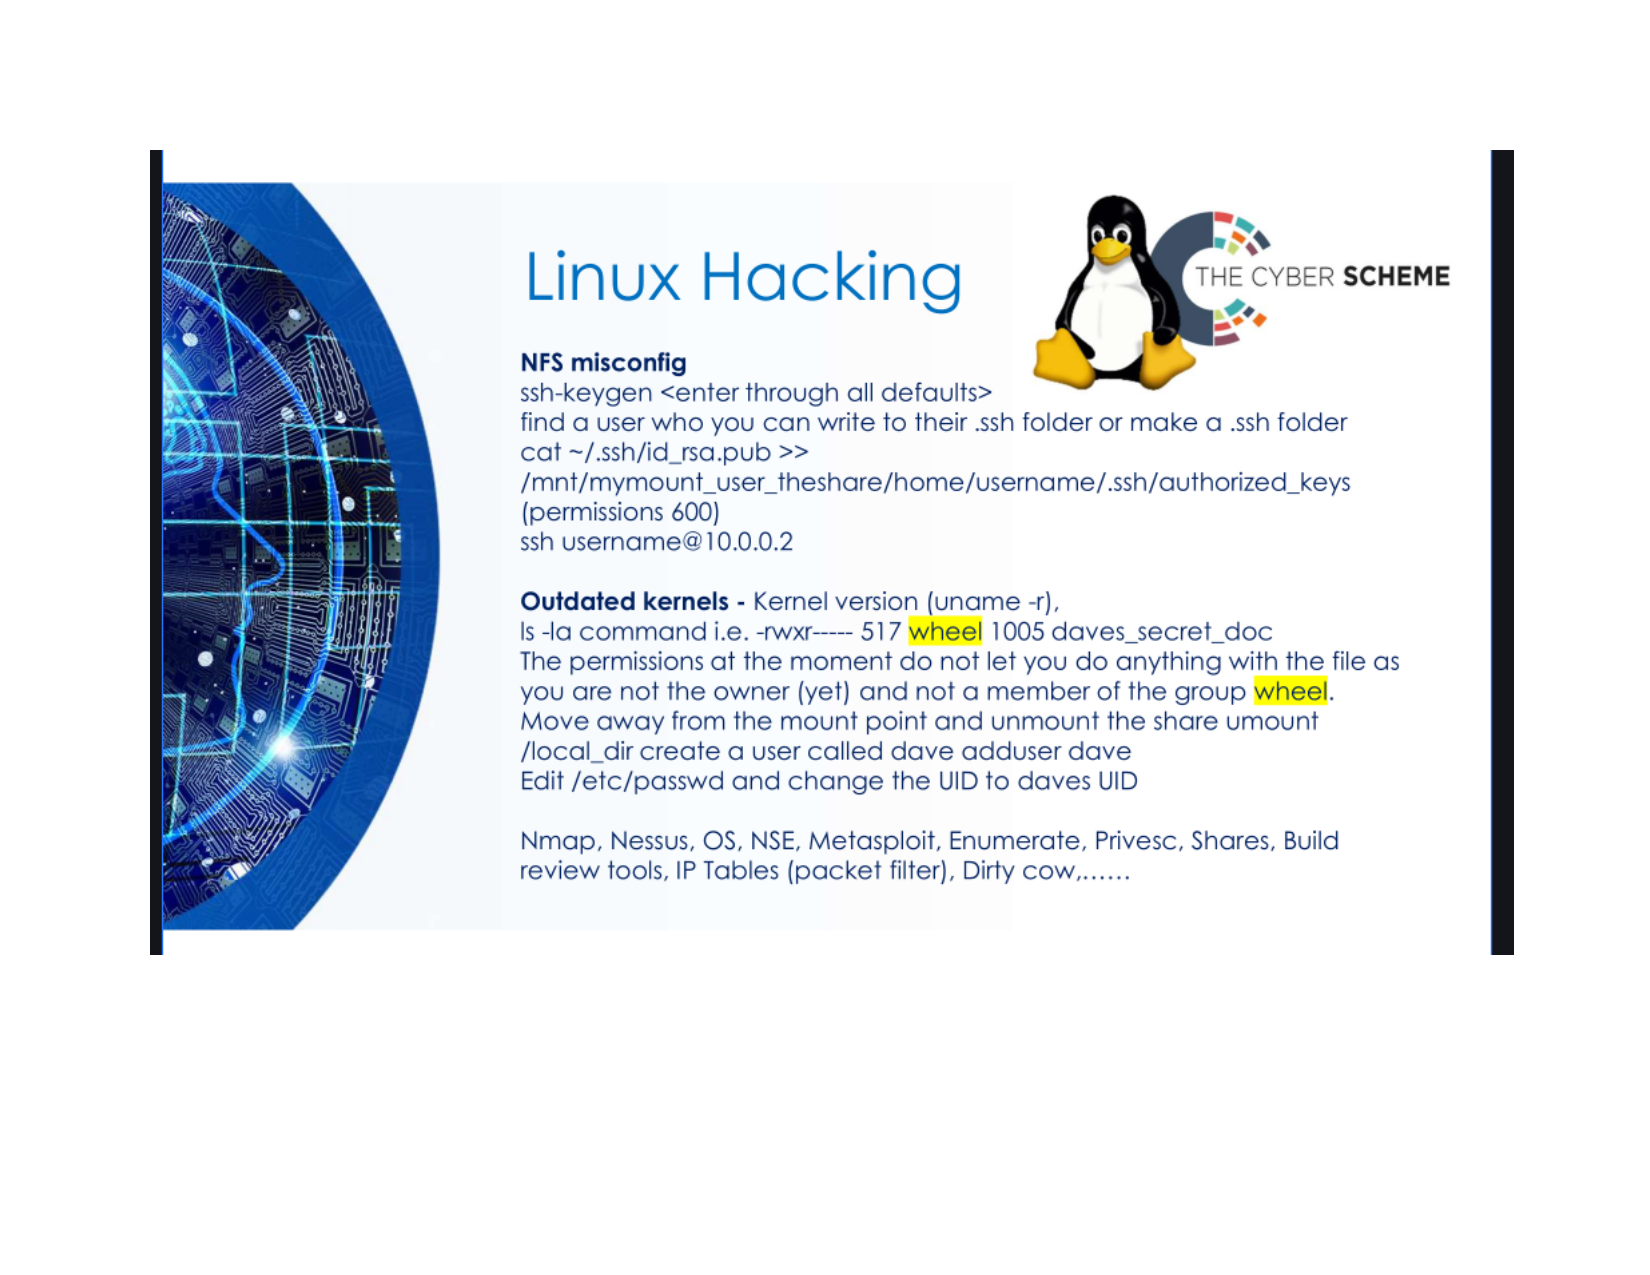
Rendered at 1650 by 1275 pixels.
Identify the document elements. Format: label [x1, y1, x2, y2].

picture [150, 150, 1514, 955]
